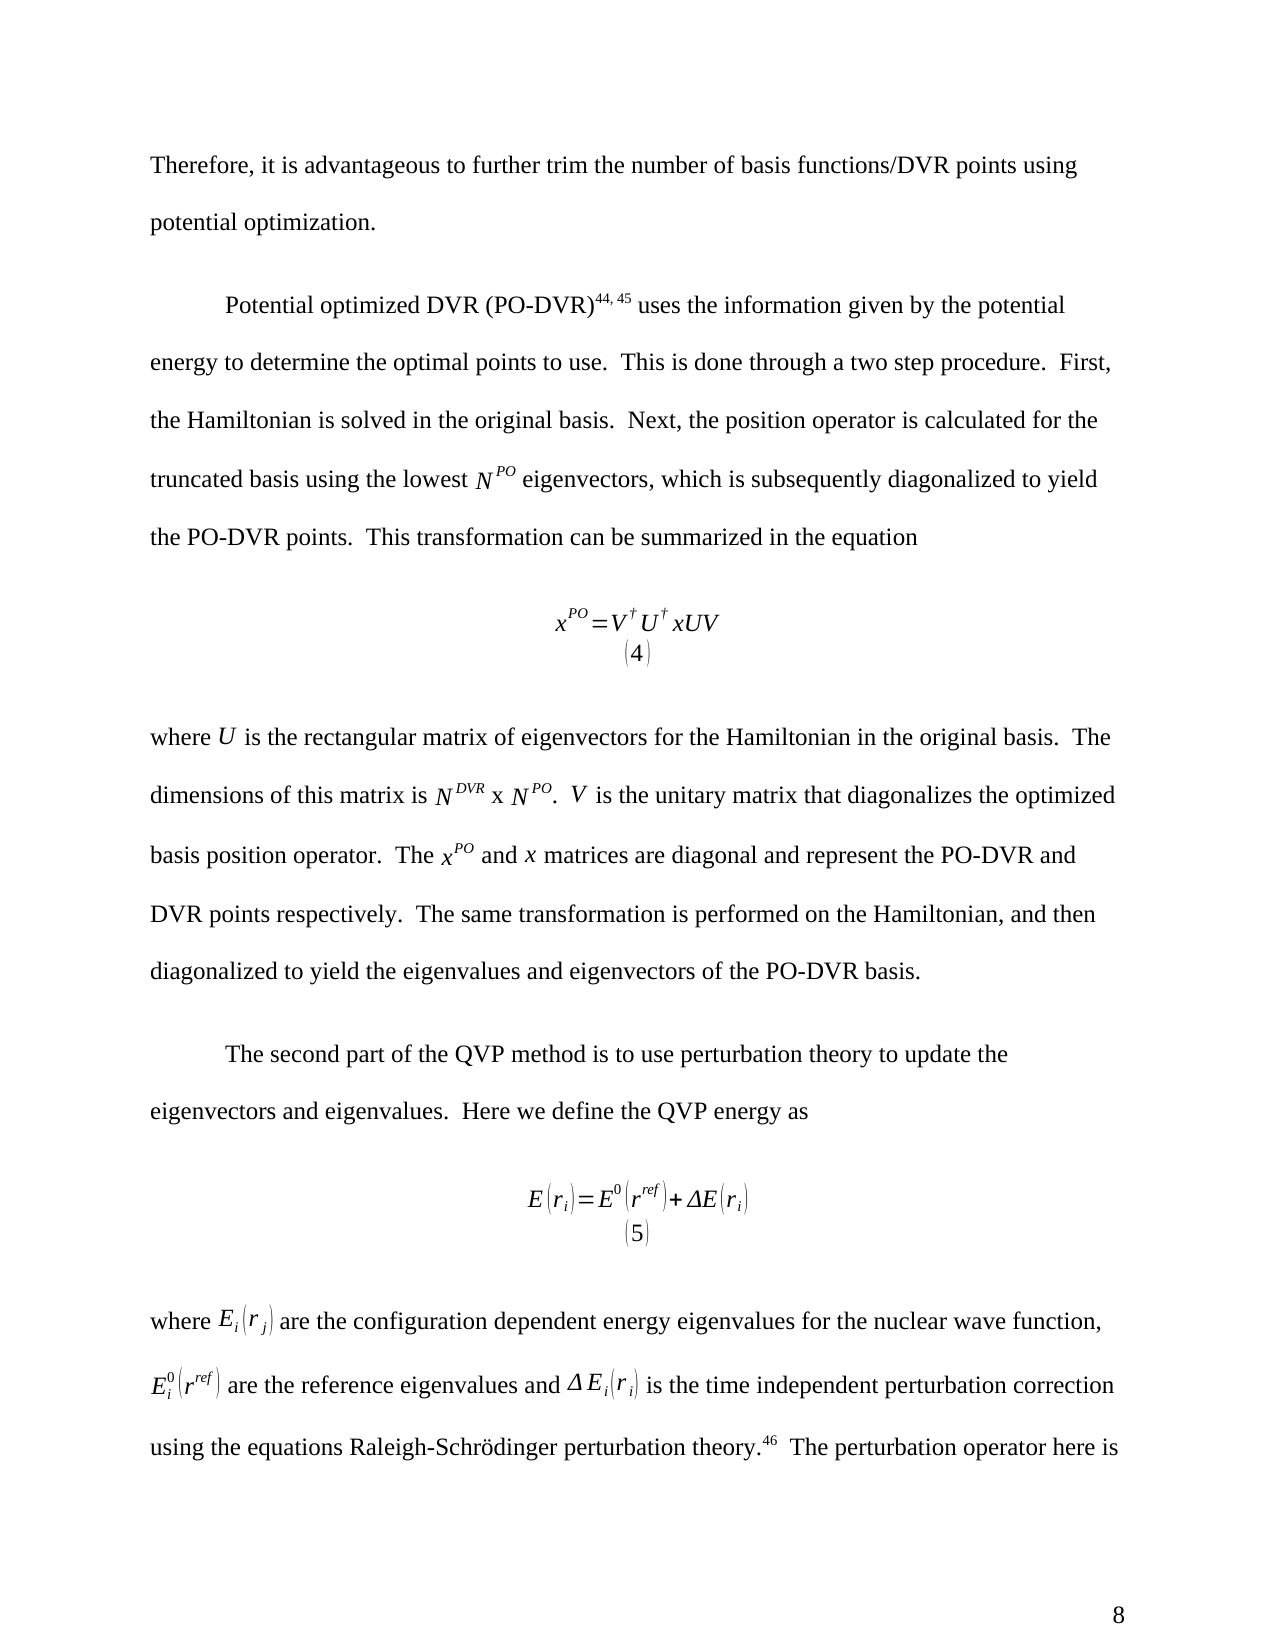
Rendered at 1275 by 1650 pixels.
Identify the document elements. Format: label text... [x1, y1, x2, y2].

text Potential optimized DVR (PO-DVR)44, 45 uses the information given by the potential energy to determine the optimal points to use. This is done through a two step procedure. First, the Hamiltonian is solved in the original basis. Next, the position operator is calculated for the truncated basis using the lowest eigenvectors, which is subsequently diagonalized to yield the PO-DVR points. This transformation can be summarized in the equation [150, 290, 1125, 551]
text where is the rectangular matrix of eigenvectors for the Hamiltonian in the original basis. The dimensions of this matrix is x . is the unitary matrix that diagonalizes the optimized basis position operator. The and matrices are diagonal and represent the PO-DVR and DVR points respectively. The same transformation is performed on the Hamiltonian, and then diagonalized to yield the eigenvalues and eigenvectors of the PO-DVR basis. [150, 722, 1125, 985]
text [150, 150, 1125, 236]
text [150, 1303, 1125, 1460]
text The second part of the QVP method is to use perturbation theory to update the eigenvectors and eigenvalues. Here we define the QVP energy as [150, 1039, 1125, 1125]
